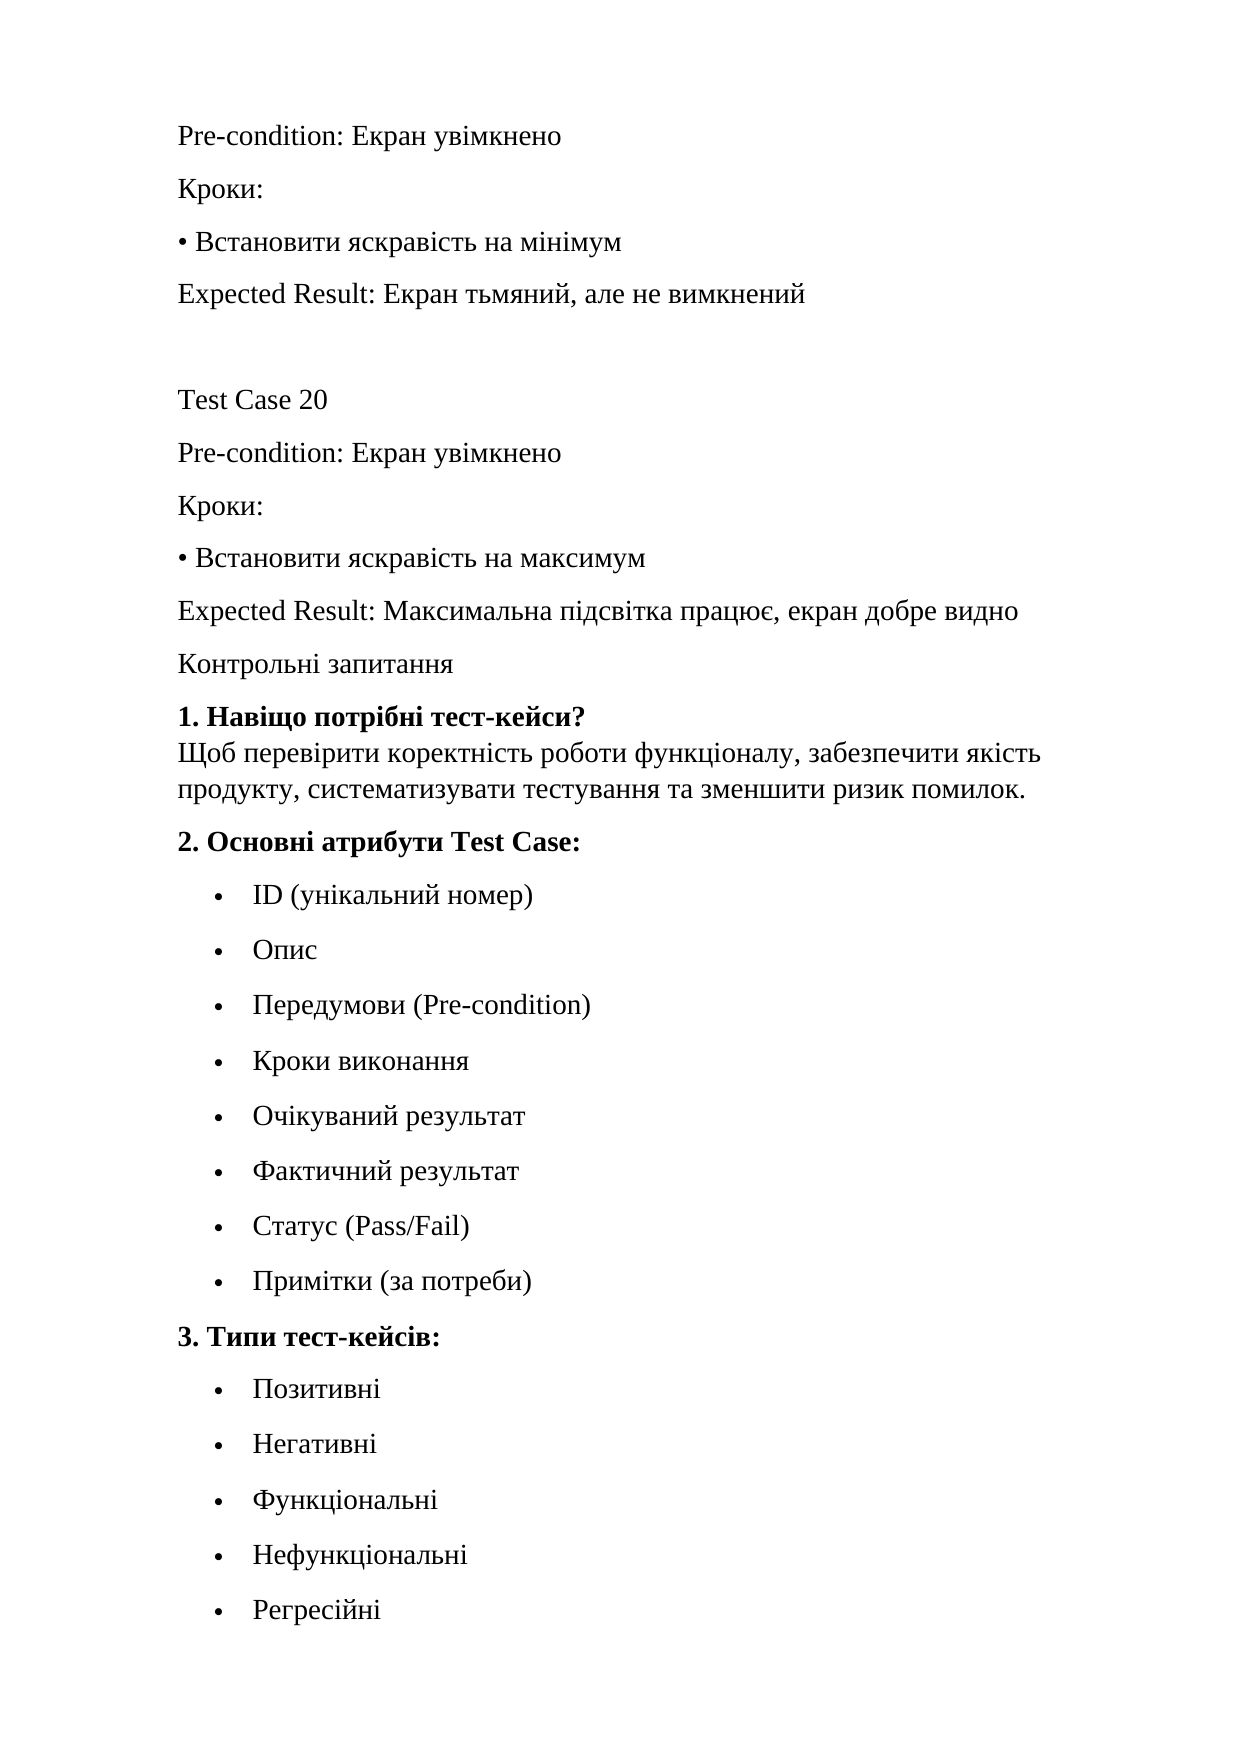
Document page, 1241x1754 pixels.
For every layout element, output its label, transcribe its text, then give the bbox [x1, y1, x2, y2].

text Test Case 20 [177, 382, 1152, 416]
text Pre-condition: Екран увімкнено [177, 118, 1152, 152]
text 1. Навіщо потрібні тест-кейси? Щоб перевірити коректність роботи функціоналу, забезпечити якість продукту, систематизувати тестування та зменшити ризик помилок. [177, 699, 1152, 805]
list Очікуваний результат [215, 1098, 1152, 1131]
list Регресійні [215, 1592, 1152, 1626]
text 3. Типи тест-кейсів: [177, 1319, 1152, 1352]
text 2. Основні атрибути Test Case: [177, 824, 1152, 858]
list ID (унікальний номер) [215, 877, 1152, 911]
text Контрольні запитання [177, 646, 1152, 680]
list Позитивні [215, 1371, 1152, 1405]
list Функціональні [215, 1482, 1152, 1515]
text Pre-condition: Екран увімкнено [177, 435, 1152, 468]
text Expected Result: Екран тьмяний, але не вимкнений [177, 277, 1152, 310]
text Кроки: [177, 488, 1152, 521]
list Негативні [215, 1427, 1152, 1460]
list Опис [215, 932, 1152, 966]
text Expected Result: Максимальна підсвітка працює, екран добре видно [177, 593, 1152, 627]
text • Встановити яскравість на мінімум [177, 224, 1152, 257]
list Статус (Pass/Fail) [215, 1208, 1152, 1242]
list Фактичний результат [215, 1153, 1152, 1187]
list Примітки (за потреби) [215, 1263, 1152, 1297]
list Кроки виконання [215, 1043, 1152, 1076]
list Нефункціональні [215, 1537, 1152, 1571]
list Передумови (Pre-condition) [215, 987, 1152, 1021]
text Кроки: [177, 171, 1152, 204]
text • Встановити яскравість на максимум [177, 541, 1152, 574]
